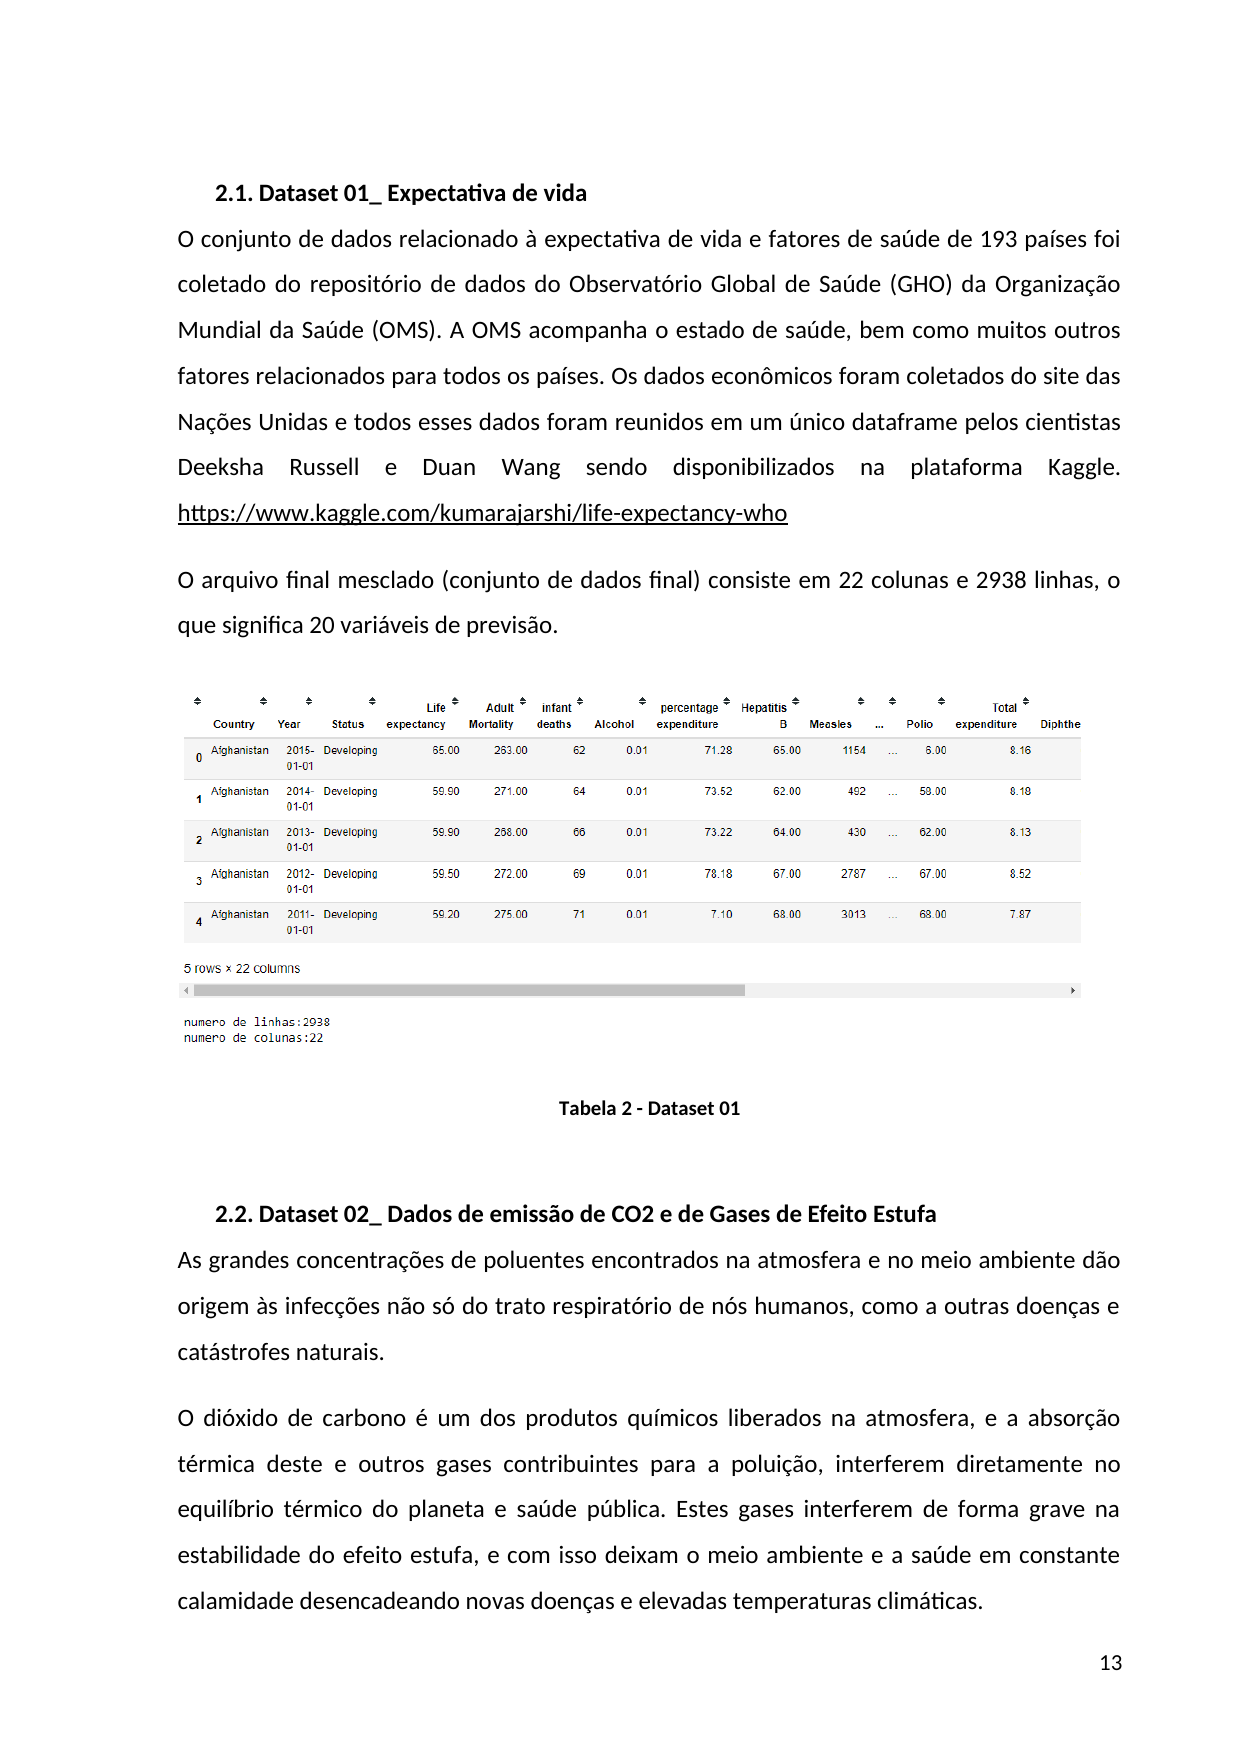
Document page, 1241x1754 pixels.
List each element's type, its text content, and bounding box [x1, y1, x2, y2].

text As grandes concentrações de poluentes encontrados na atmosfera e no meio ambiente dão origem às infecções não só do trato respiratório de nós humanos, como a outras doenças e catástrofes naturais. [177, 1244, 1122, 1366]
picture [177, 676, 1098, 1061]
text O dióxido de carbono é um dos produtos químicos liberados na atmosfera, e a absorção térmica deste e outros gases contribuintes para a poluição, interferem diretamente no equilíbrio térmico do planeta e saúde pública. Estes gases interferem de forma grave na estabilidade do efeito estufa, e com isso deixam o meio ambiente e a saúde em constante calamidade desencadeando novas doenças e elevadas temperaturas climáticas. [177, 1402, 1122, 1616]
subtitle Dataset 01_ Expectativa de vida [215, 177, 1122, 208]
text O conjunto de dados relacionado à expectativa de vida e fatores de saúde de 193 países foi coletado do repositório de dados do Observatório Global de Saúde (GHO) da Organização Mundial da Saúde (OMS). A OMS acompanha o estado de saúde, bem como muitos outros fatores relacionados para todos os países. Os dados econômicos foram coletados do site das Nações Unidas e todos esses dados foram reunidos em um único dataframe pelos cientistas Deeksha Russell e Duan Wang sendo disponibilizados na plataforma Kaggle. https://www.kaggle.com/kumarajarshi/life-expectancy-who [177, 223, 1122, 528]
subtitle Dataset 02_ Dados de emissão de CO2 e de Gases de Efeito Estufa [215, 1198, 1122, 1229]
text O arquivo final mesclado (conjunto de dados final) consiste em 22 colunas e 2938 linhas, o que significa 20 variáveis de previsão. [177, 564, 1122, 640]
